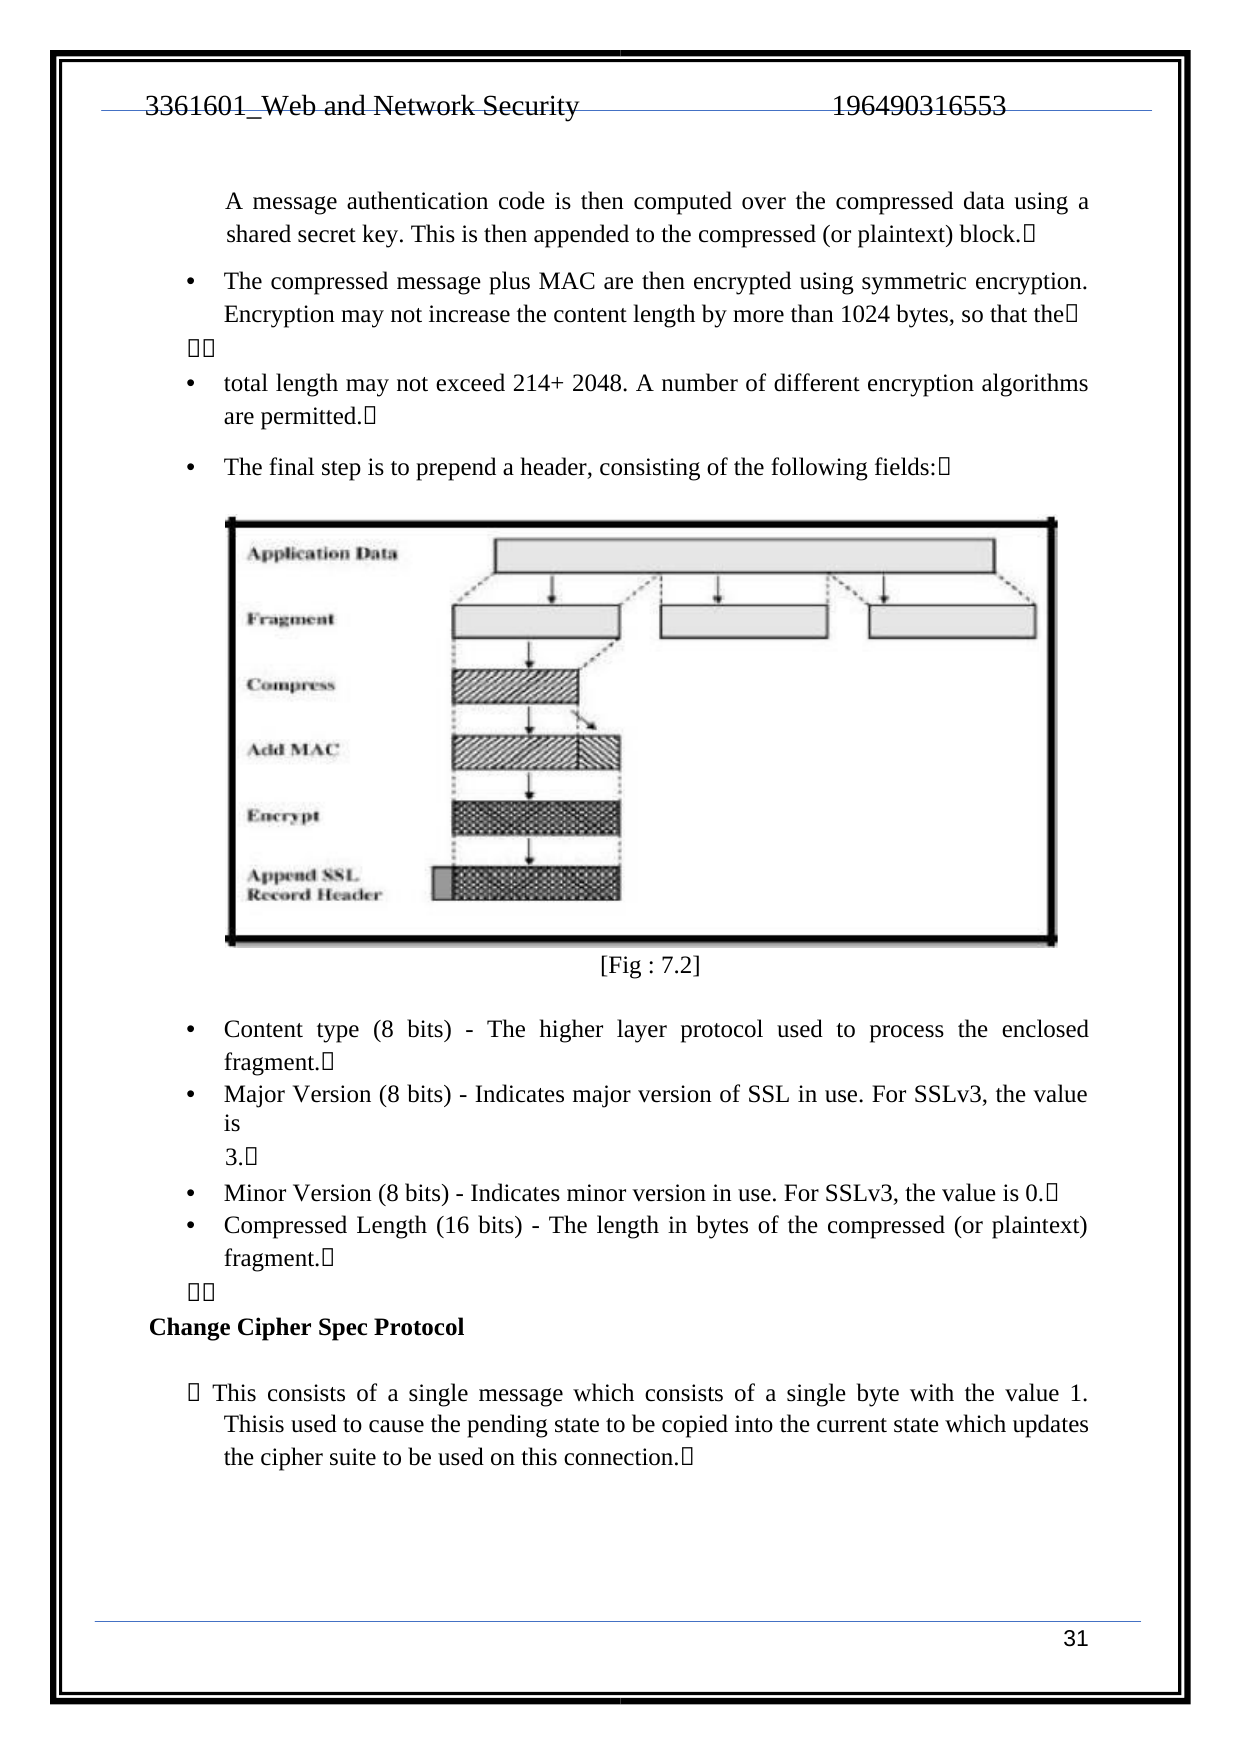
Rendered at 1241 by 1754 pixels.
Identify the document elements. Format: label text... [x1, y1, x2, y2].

subtitle Change Cipher Spec Protocol [148, 1312, 1094, 1341]
text 3. [225, 1139, 1089, 1173]
list total length may not exceed 214+ 2048. A number of different encryption algorithms are permitted. [186, 368, 1089, 432]
subtitle [Fig : 7.2] [223, 950, 1077, 979]
list Compressed Length (16 bits) - The length in bytes of the compressed (or plaintext) fragment. [186, 1210, 1089, 1273]
text  [186, 1275, 1094, 1309]
list Major Version (8 bits) - Indicates major version of SSL in use. For SSLv3, the value is [186, 1079, 1089, 1137]
subtitle  [186, 331, 1094, 365]
list Minor Version (8 bits) - Indicates minor version in use. For SSLv3, the value is 0. [186, 1174, 1089, 1208]
list The final step is to prepend a header, consisting of the following fields: [186, 448, 1089, 482]
list Content type (8 bits) - The higher layer protocol used to process the enclosed fragment. [186, 1013, 1089, 1077]
picture [225, 514, 1058, 948]
list The compressed message plus MAC are then encrypted using symmetric encryption. Encryption may not increase the content length by more than 1024 bytes, so that the [186, 266, 1089, 330]
text  This consists of a single message which consists of a single byte with the value 1. Thisis used to cause the pending state to be copied into the current state which updates the cipher suite to be used on this connection. [186, 1374, 1089, 1473]
text A message authentication code is then computed over the compressed data using a shared secret key. This is then appended to the compressed (or plaintext) block. [225, 186, 1089, 249]
